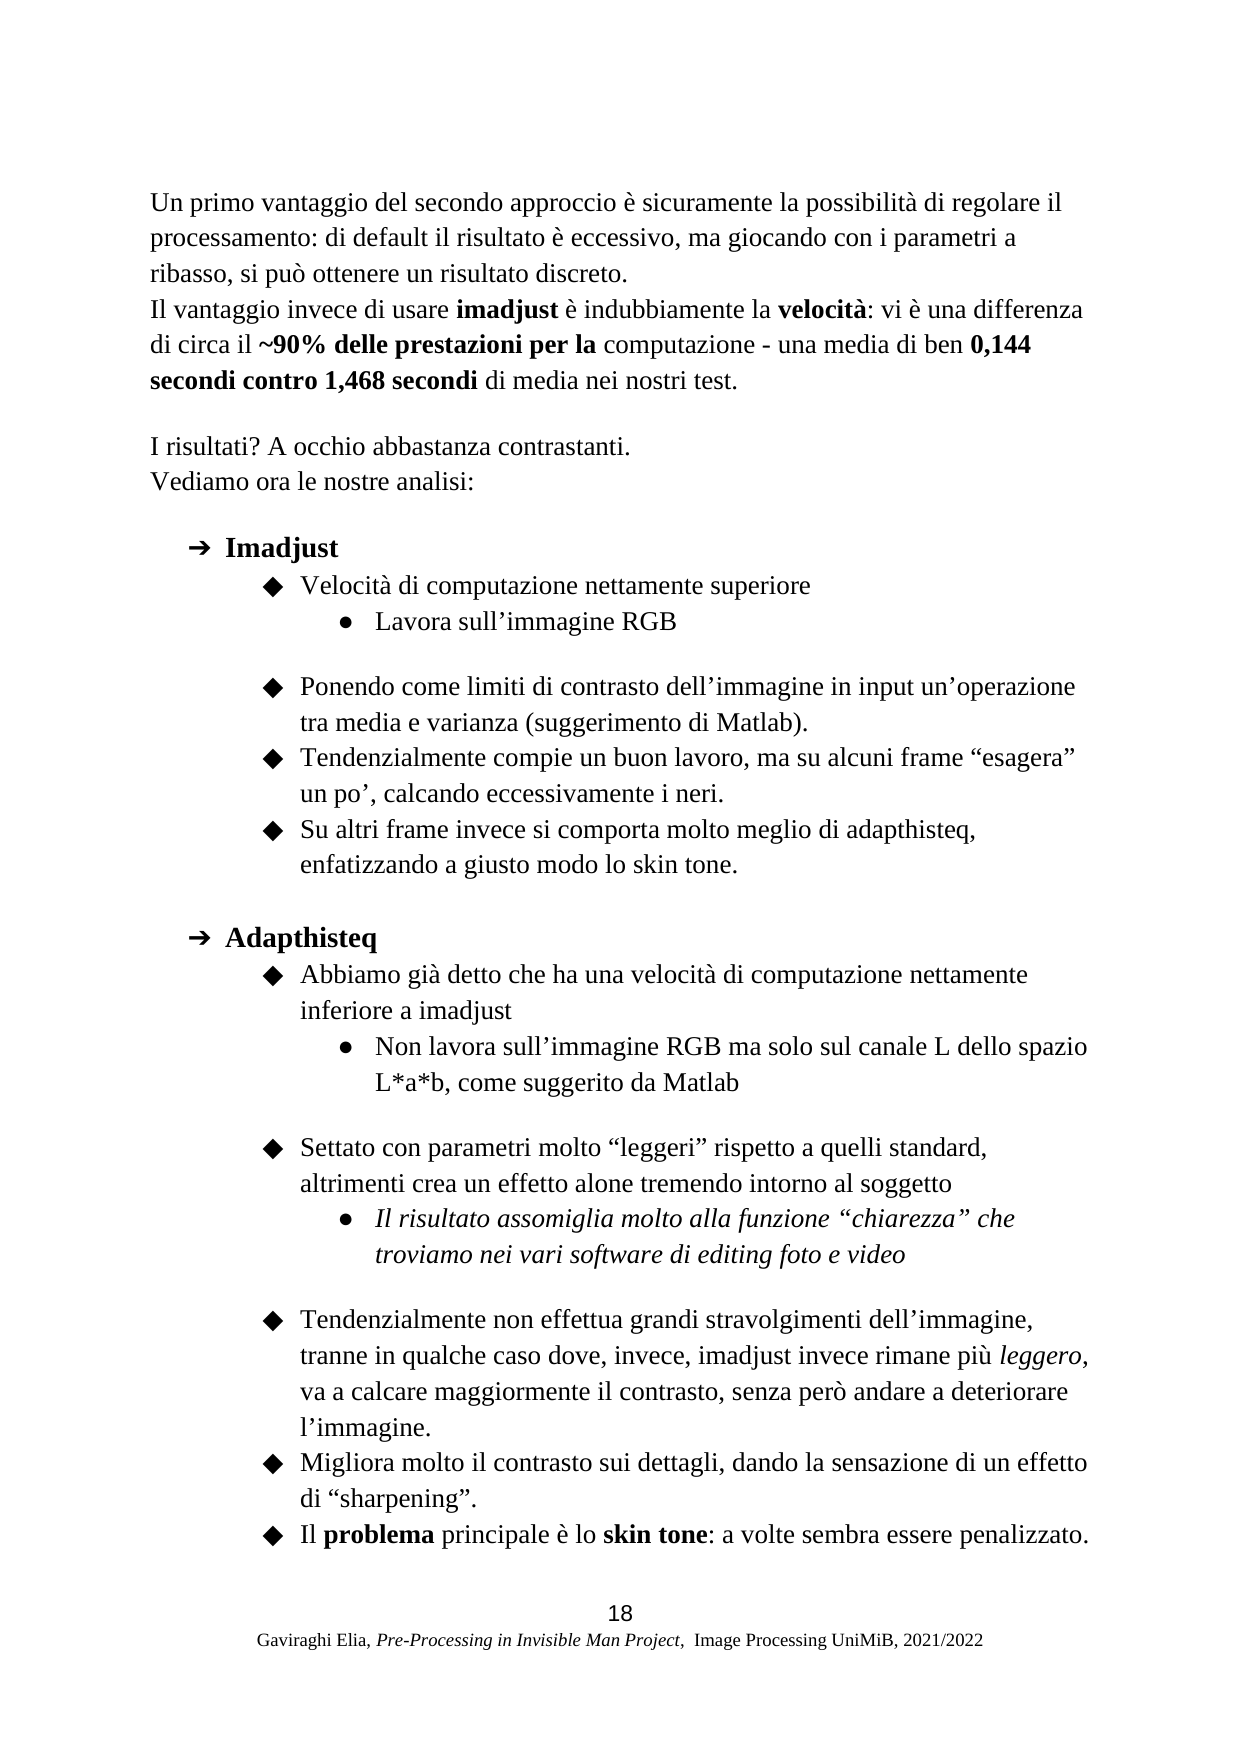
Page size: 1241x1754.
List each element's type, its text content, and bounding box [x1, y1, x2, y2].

list Il risultato assomiglia molto alla funzione “chiarezza” che troviamo nei vari software di editing foto e video [337, 1202, 1090, 1299]
list Migliora molto il contrasto sui dettagli, dando la sensazione di un effetto di “sharpening”. [262, 1446, 1090, 1513]
list Lavora sull’immagine RGB [337, 605, 1090, 666]
list Tendenzialmente compie un buon lavoro, ma su alcuni frame “esagera” un po’, calcando eccessivamente i neri. [262, 741, 1090, 808]
list Settato con parametri molto “leggeri” rispetto a quelli standard, altrimenti crea un effetto alone tremendo intorno al soggetto [262, 1131, 1090, 1198]
list Su altri frame invece si comporta molto meglio di adapthisteq, enfatizzando a giusto modo lo skin tone. [262, 813, 1090, 880]
list Abbiamo già detto che ha una velocità di computazione nettamente inferiore a imadjust [262, 959, 1090, 1026]
list Adapthisteq [187, 920, 1090, 954]
list Imadjust [187, 531, 1090, 564]
list Ponendo come limiti di contrasto dell’immagine in input un’operazione tra media e varianza (suggerimento di Matlab). [262, 670, 1090, 737]
text I risultati? A occhio abbastanza contrastanti. Vediamo ora le nostre analisi: [150, 429, 1090, 527]
list Tendenzialmente non effettua grandi stravolgimenti dell’immagine, tranne in qualche caso dove, invece, imadjust invece rimane più leggero, va a calcare maggiormente il contrasto, senza però andare a deteriorare l’immagine. [262, 1303, 1090, 1442]
list Il problema principale è lo skin tone: a volte sembra essere penalizzato. [262, 1518, 1090, 1549]
text Un primo vantaggio del secondo approccio è sicuramente la possibilità di regolare il processamento: di default il risultato è eccessivo, ma giocando con i parametri a ribasso, si può ottenere un risultato discreto. Il vantaggio invece di usare imadjust è indubbiamente la velocità: vi è una differenza di circa il ~90% delle prestazioni per la computazione - una media di ben 0,144 secondi contro 1,468 secondi di media nei nostri test. [150, 186, 1090, 426]
list Non lavora sull’immagine RGB ma solo sul canale L dello spazio L*a*b, come suggerito da Matlab [337, 1030, 1090, 1127]
list Velocità di computazione nettamente superiore [262, 569, 1090, 600]
